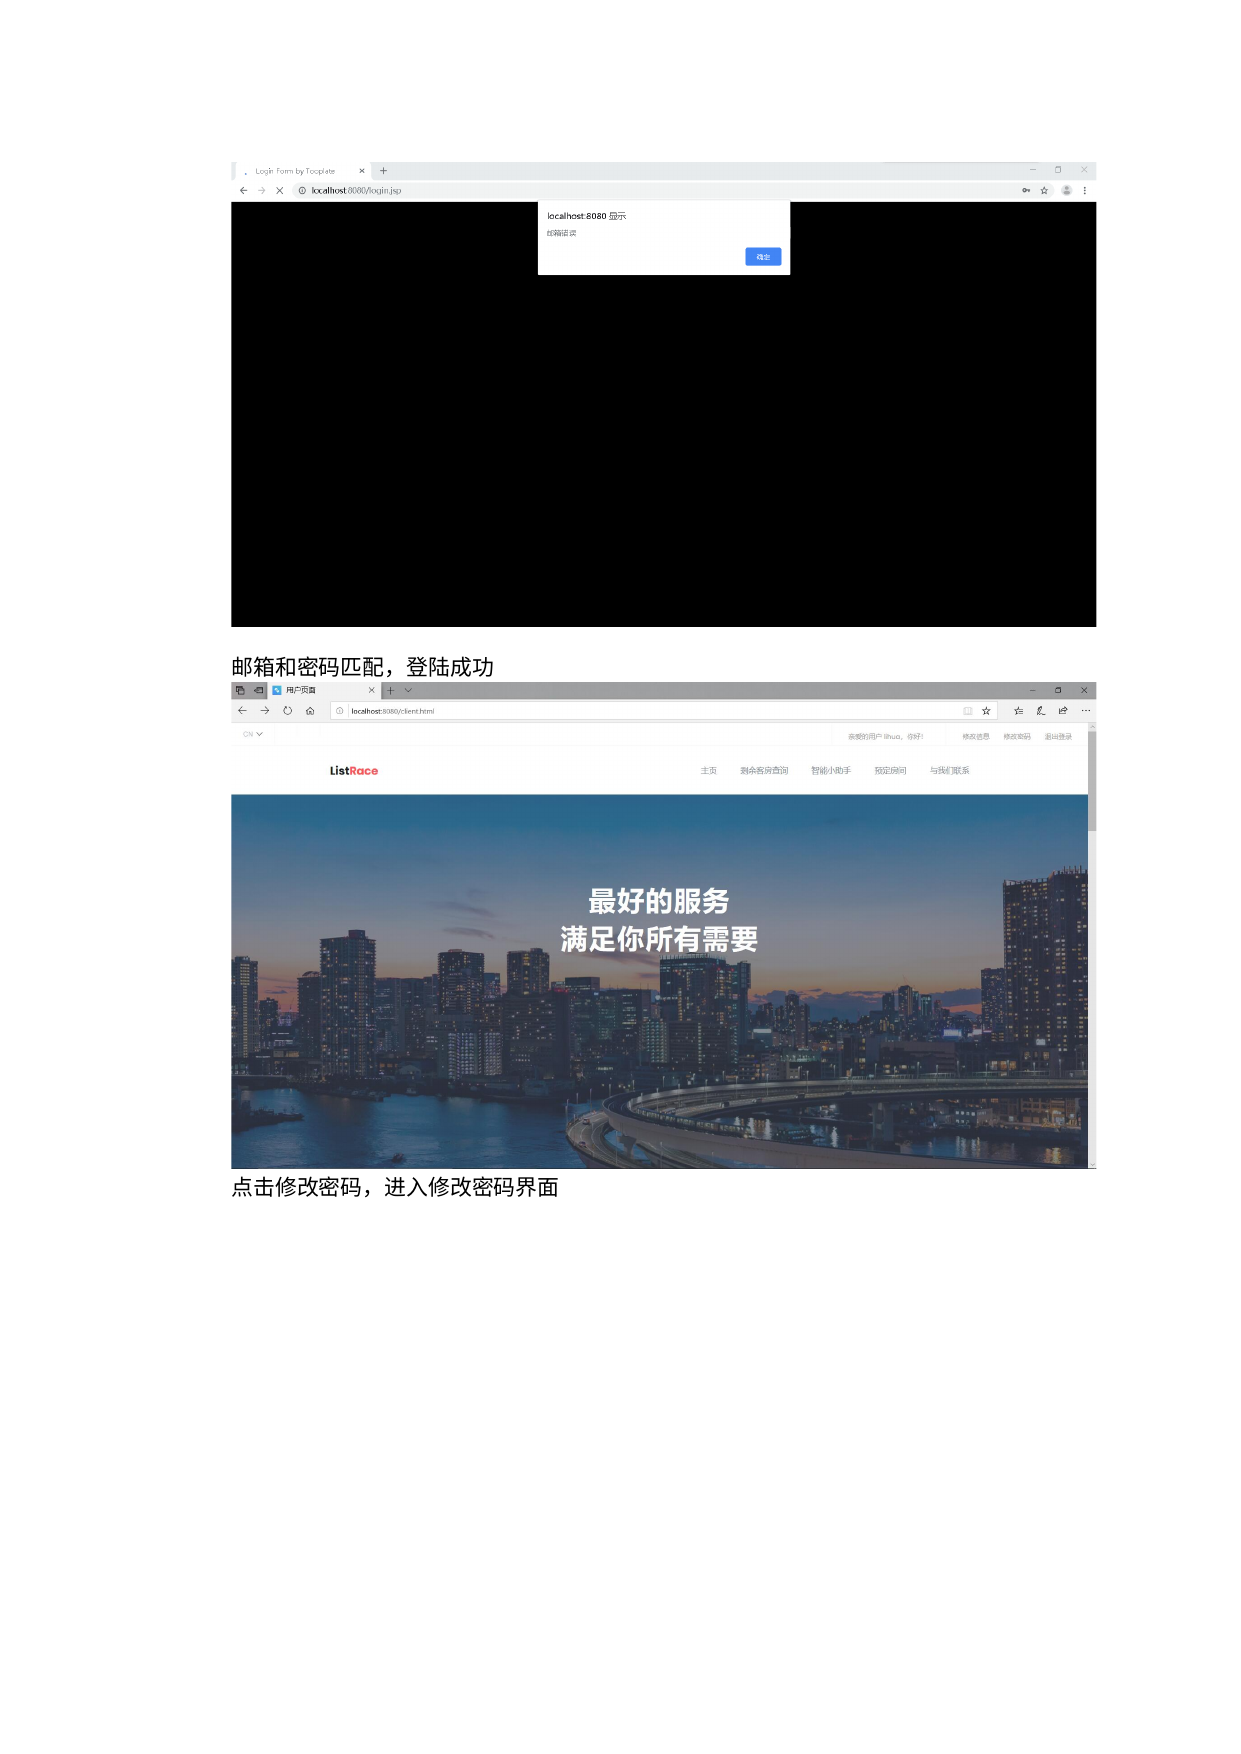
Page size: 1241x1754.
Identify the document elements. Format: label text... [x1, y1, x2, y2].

picture [231, 682, 1097, 1169]
text 邮箱和密码匹配，登陆成功 [187, 649, 1053, 682]
text 点击修改密码，进入修改密码界面 [187, 1169, 1053, 1202]
picture [231, 162, 1097, 627]
